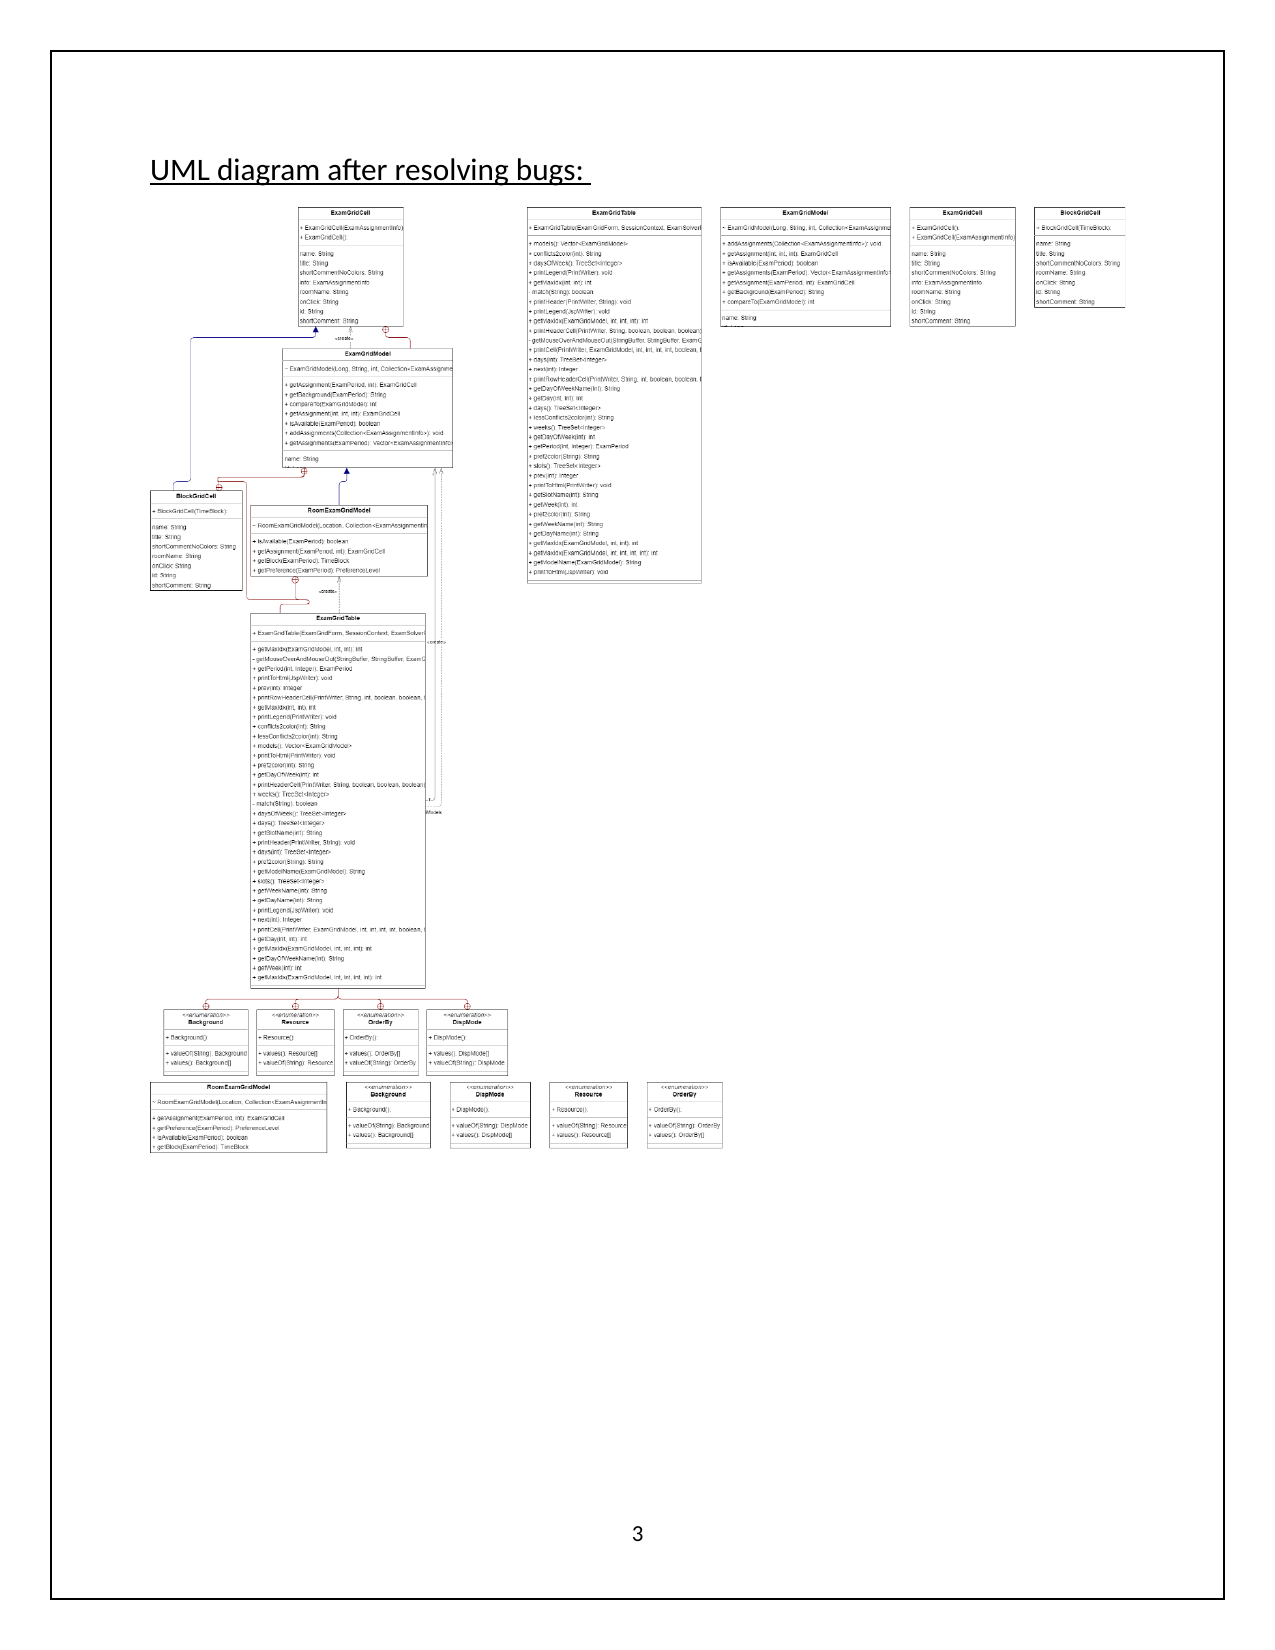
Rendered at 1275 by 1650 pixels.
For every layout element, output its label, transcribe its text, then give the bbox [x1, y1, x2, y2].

text UML diagram after resolving bugs: [150, 150, 1125, 188]
picture [150, 207, 1125, 1153]
